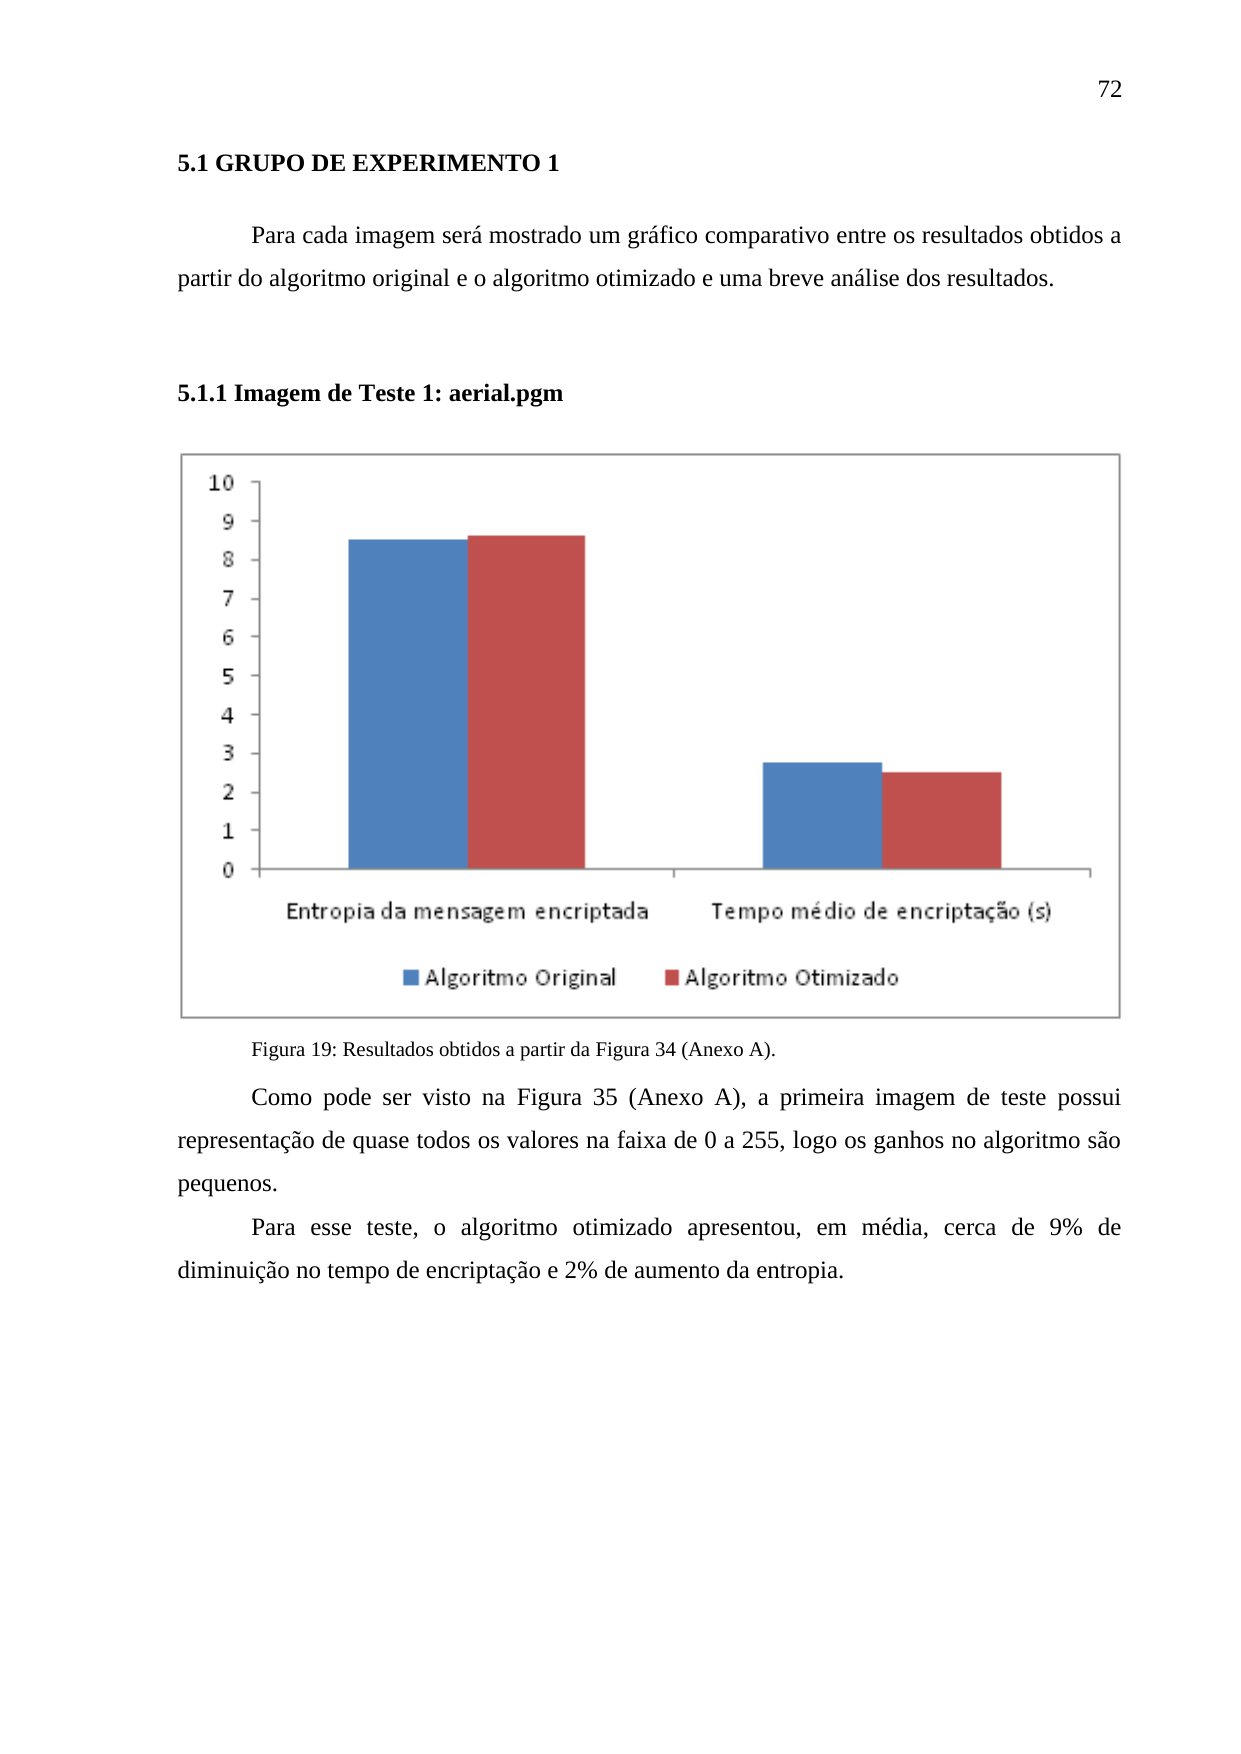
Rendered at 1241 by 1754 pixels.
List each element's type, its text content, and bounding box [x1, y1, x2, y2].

picture [177, 450, 1125, 1023]
subtitle 5.1 GRUPO DE EXPERIMENTO 1 [177, 148, 1122, 176]
text Para esse teste, o algoritmo otimizado apresentou, em média, cerca de 9% de diminuição no tempo de encriptação e 2% de aumento da entropia. [177, 1212, 1122, 1283]
text Para cada imagem será mostrado um gráfico comparativo entre os resultados obtidos a partir do algoritmo original e o algoritmo otimizado e uma breve análise dos resultados. [177, 220, 1122, 292]
subtitle 5.1.1 Imagem de Teste 1: aerial.pgm [177, 378, 1122, 407]
